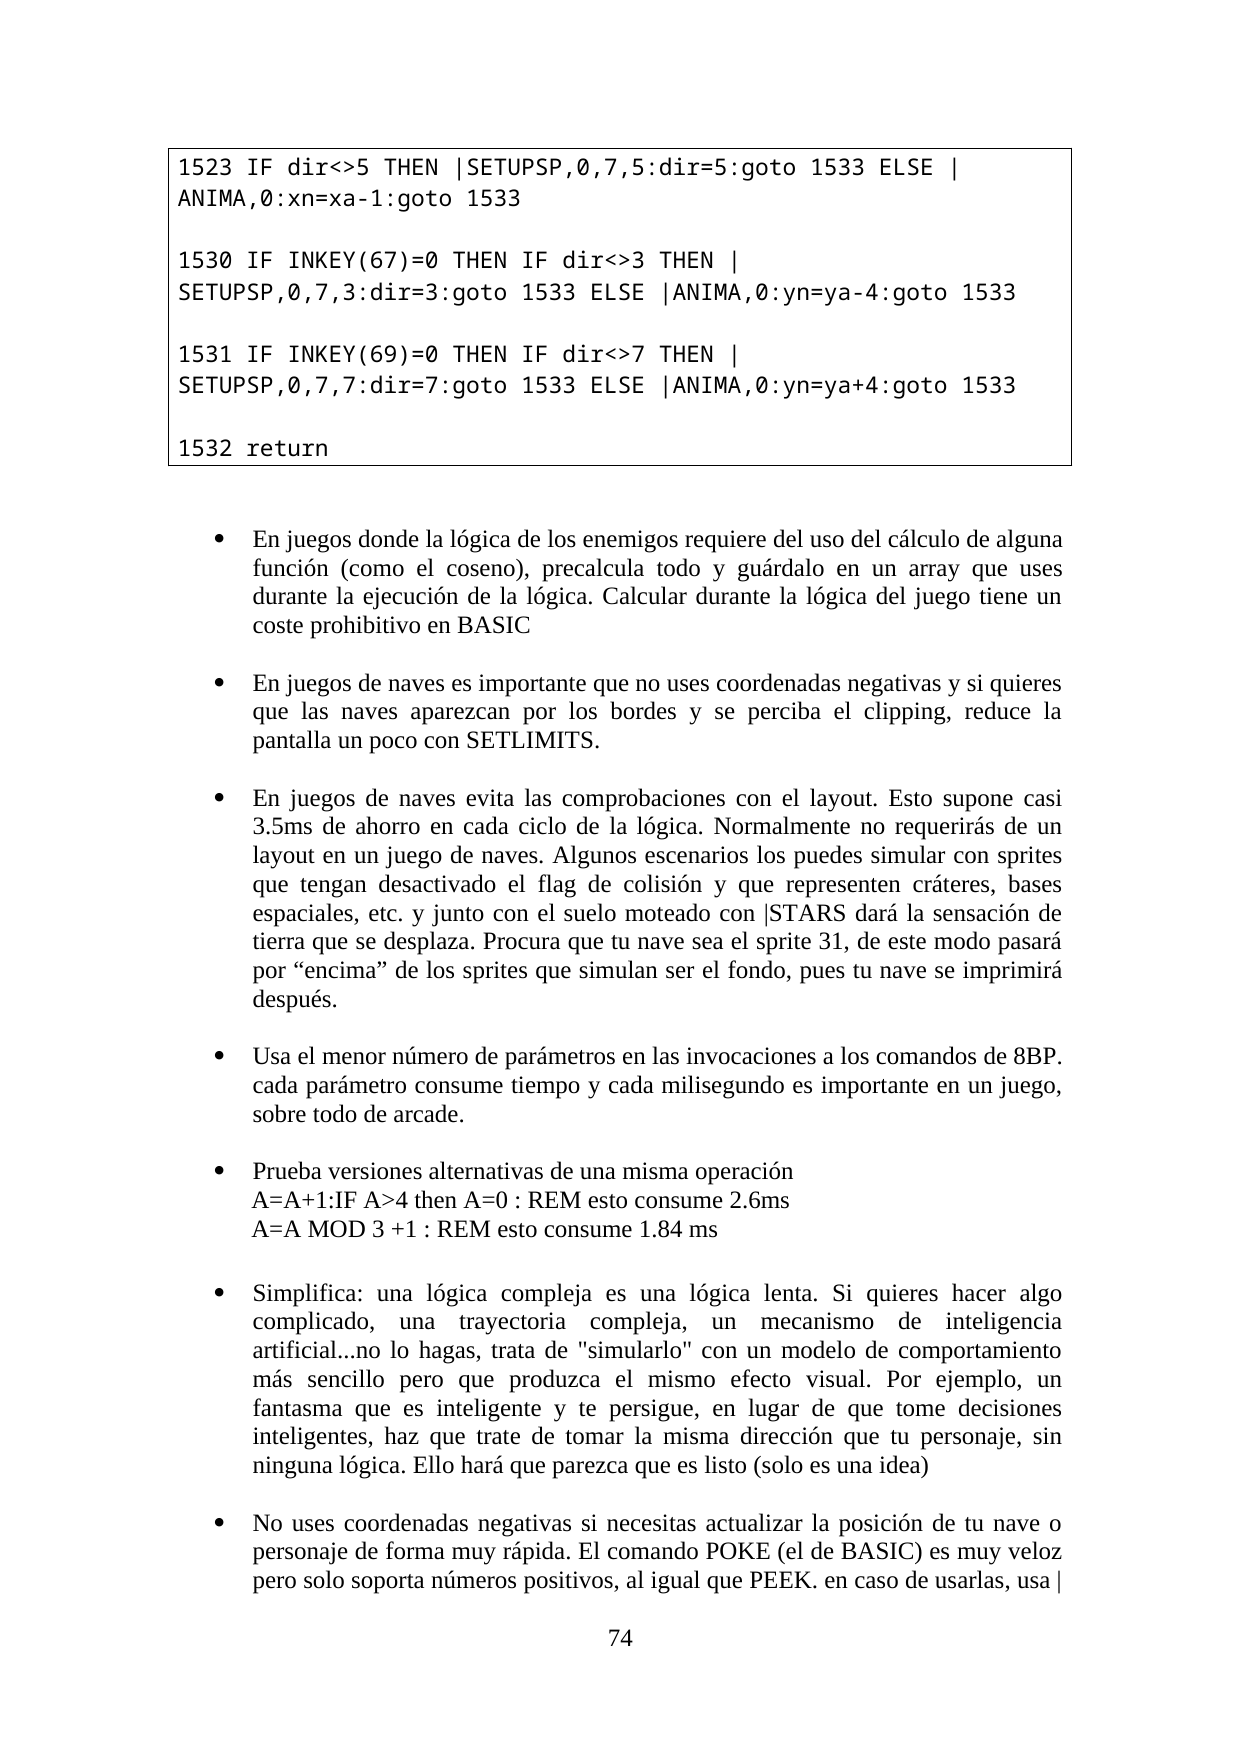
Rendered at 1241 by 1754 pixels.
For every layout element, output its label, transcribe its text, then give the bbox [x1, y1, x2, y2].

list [215, 1508, 1063, 1594]
text 1532 return [169, 429, 1071, 465]
list En juegos de naves evita las comprobaciones con el layout. Esto supone casi 3.5ms de ahorro en cada ciclo de la lógica. Normalmente no requerirás de un layout en un juego de naves. Algunos escenarios los puedes simular con sprites que tengan desactivado el flag de colisión y que representen cráteres, bases espaciales, etc. y junto con el suelo moteado con |STARS dará la sensación de tierra que se desplaza. Procura que tu nave sea el sprite 31, de este modo pasará por “encima” de los sprites que simulan ser el fondo, pues tu nave se imprimirá después. [215, 783, 1063, 1013]
text 1523 IF dir<>5 THEN |SETUPSP,0,7,5:dir=5:goto 1533 ELSE |ANIMA,0:xn=xa-1:goto 1533 [169, 149, 1071, 213]
text A=A MOD 3 +1 : REM esto consume 1.84 ms [177, 1214, 1063, 1243]
list Prueba versiones alternativas de una misma operación [215, 1156, 1063, 1185]
list En juegos de naves es importante que no uses coordenadas negativas y si quieres que las naves aparezcan por los bordes y se perciba el clipping, reduce la pantalla un poco con SETLIMITS. [215, 668, 1063, 754]
list En juegos donde la lógica de los enemigos requiere del uso del cálculo de alguna función (como el coseno), precalcula todo y guárdalo en un array que uses durante la ejecución de la lógica. Calcular durante la lógica del juego tiene un coste prohibitivo en BASIC [215, 524, 1063, 639]
text 1530 IF INKEY(67)=0 THEN IF dir<>3 THEN |SETUPSP,0,7,3:dir=3:goto 1533 ELSE |ANIMA,0:yn=ya-4:goto 1533 [177, 244, 1063, 307]
list Simplifica: una lógica compleja es una lógica lenta. Si quieres hacer algo complicado, una trayectoria compleja, un mecanismo de inteligencia artificial...no lo hagas, trata de "simularlo" con un modelo de comportamiento más sencillo pero que produzca el mismo efecto visual. Por ejemplo, un fantasma que es inteligente y te persigue, en lugar de que tome decisiones inteligentes, haz que trate de tomar la misma dirección que tu personaje, sin ninguna lógica. Ello hará que parezca que es listo (solo es una idea) [215, 1278, 1063, 1479]
text 1531 IF INKEY(69)=0 THEN IF dir<>7 THEN |SETUPSP,0,7,7:dir=7:goto 1533 ELSE |ANIMA,0:yn=ya+4:goto 1533 [177, 338, 1063, 401]
text A=A+1:IF A>4 then A=0 : REM esto consume 2.6ms [177, 1185, 1063, 1214]
list Usa el menor número de parámetros en las invocaciones a los comandos de 8BP. cada parámetro consume tiempo y cada milisegundo es importante en un juego, sobre todo de arcade. [215, 1041, 1063, 1128]
